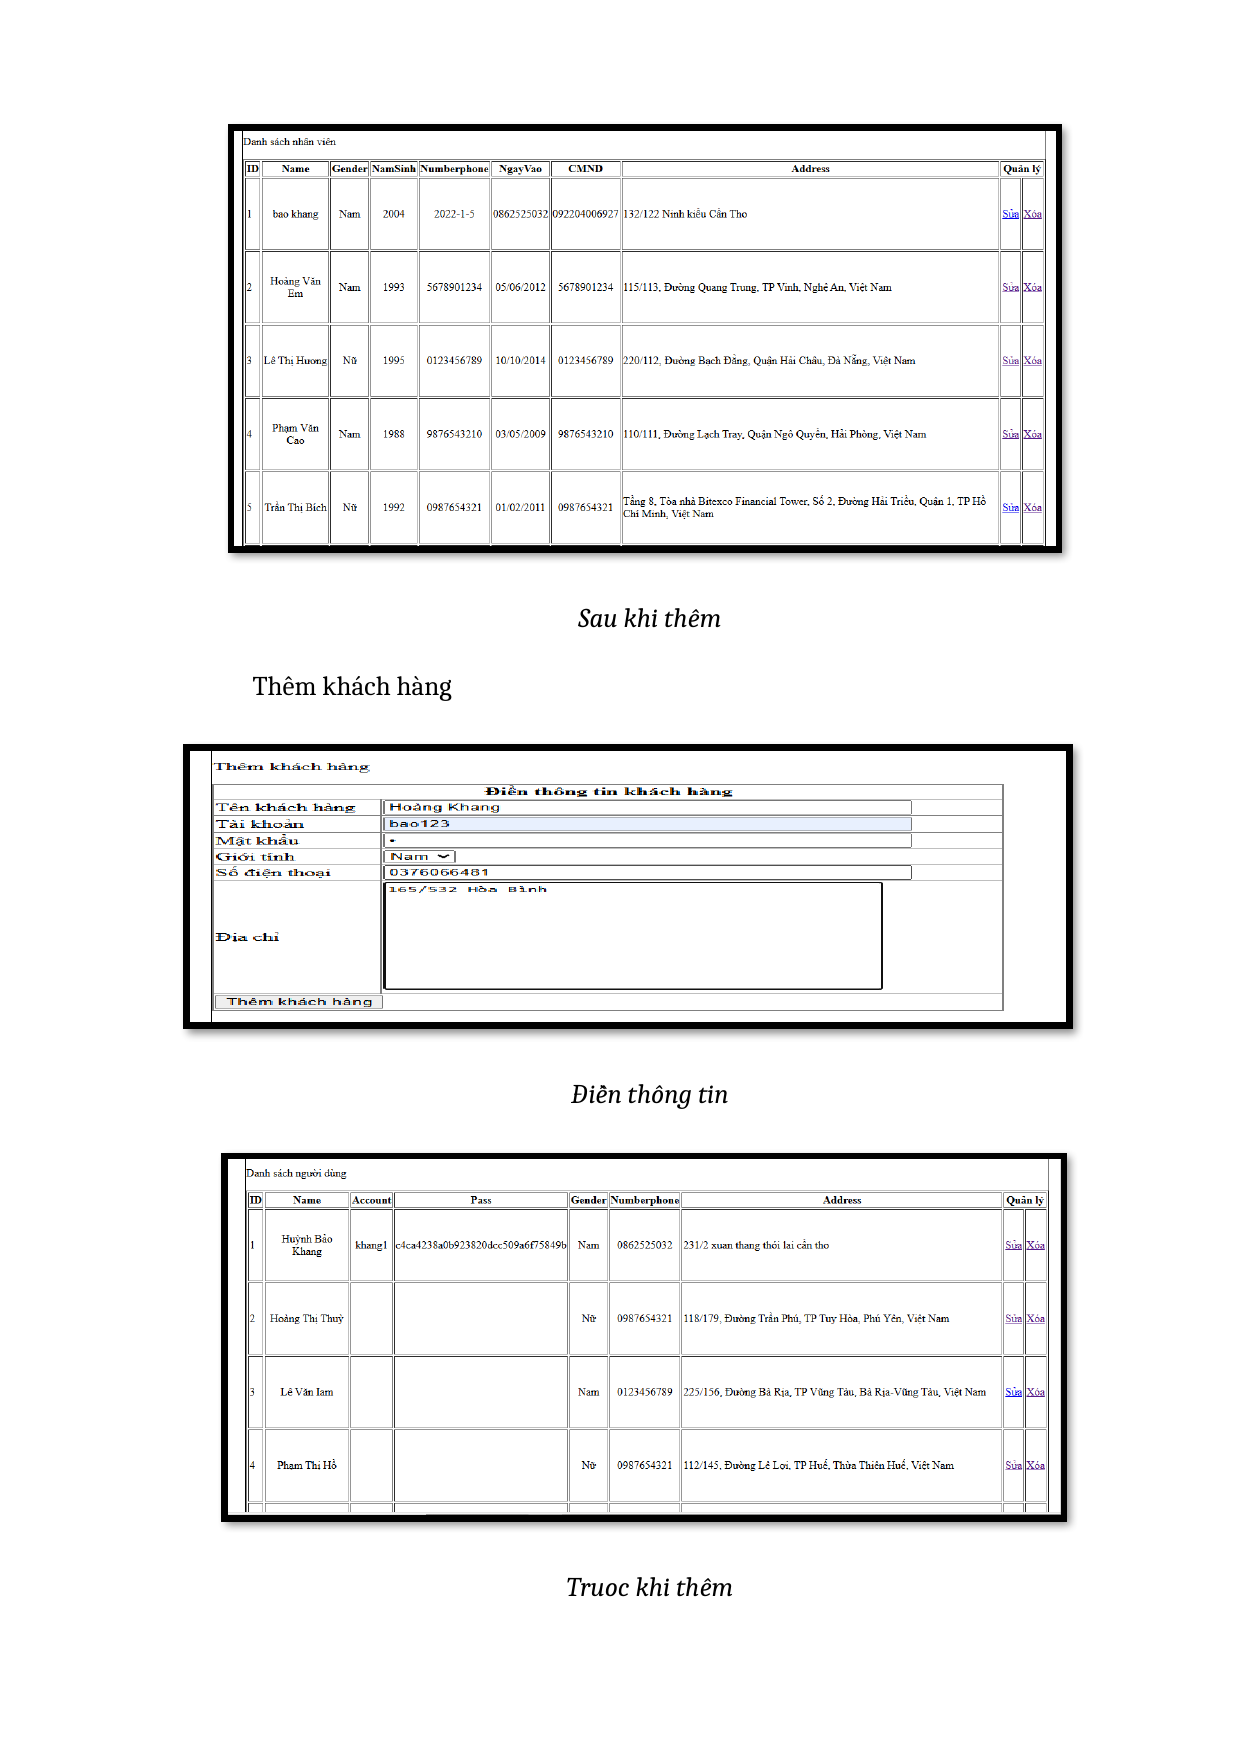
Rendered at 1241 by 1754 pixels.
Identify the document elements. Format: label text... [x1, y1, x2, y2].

picture [234, 131, 1056, 546]
picture [190, 751, 1066, 1022]
text Sau khi thêm [177, 603, 1122, 634]
text Thêm khách hàng [177, 671, 1122, 702]
text Điền thông tin [177, 1079, 1122, 1110]
picture [228, 1159, 1061, 1515]
text Truoc khi thêm [177, 1572, 1122, 1603]
